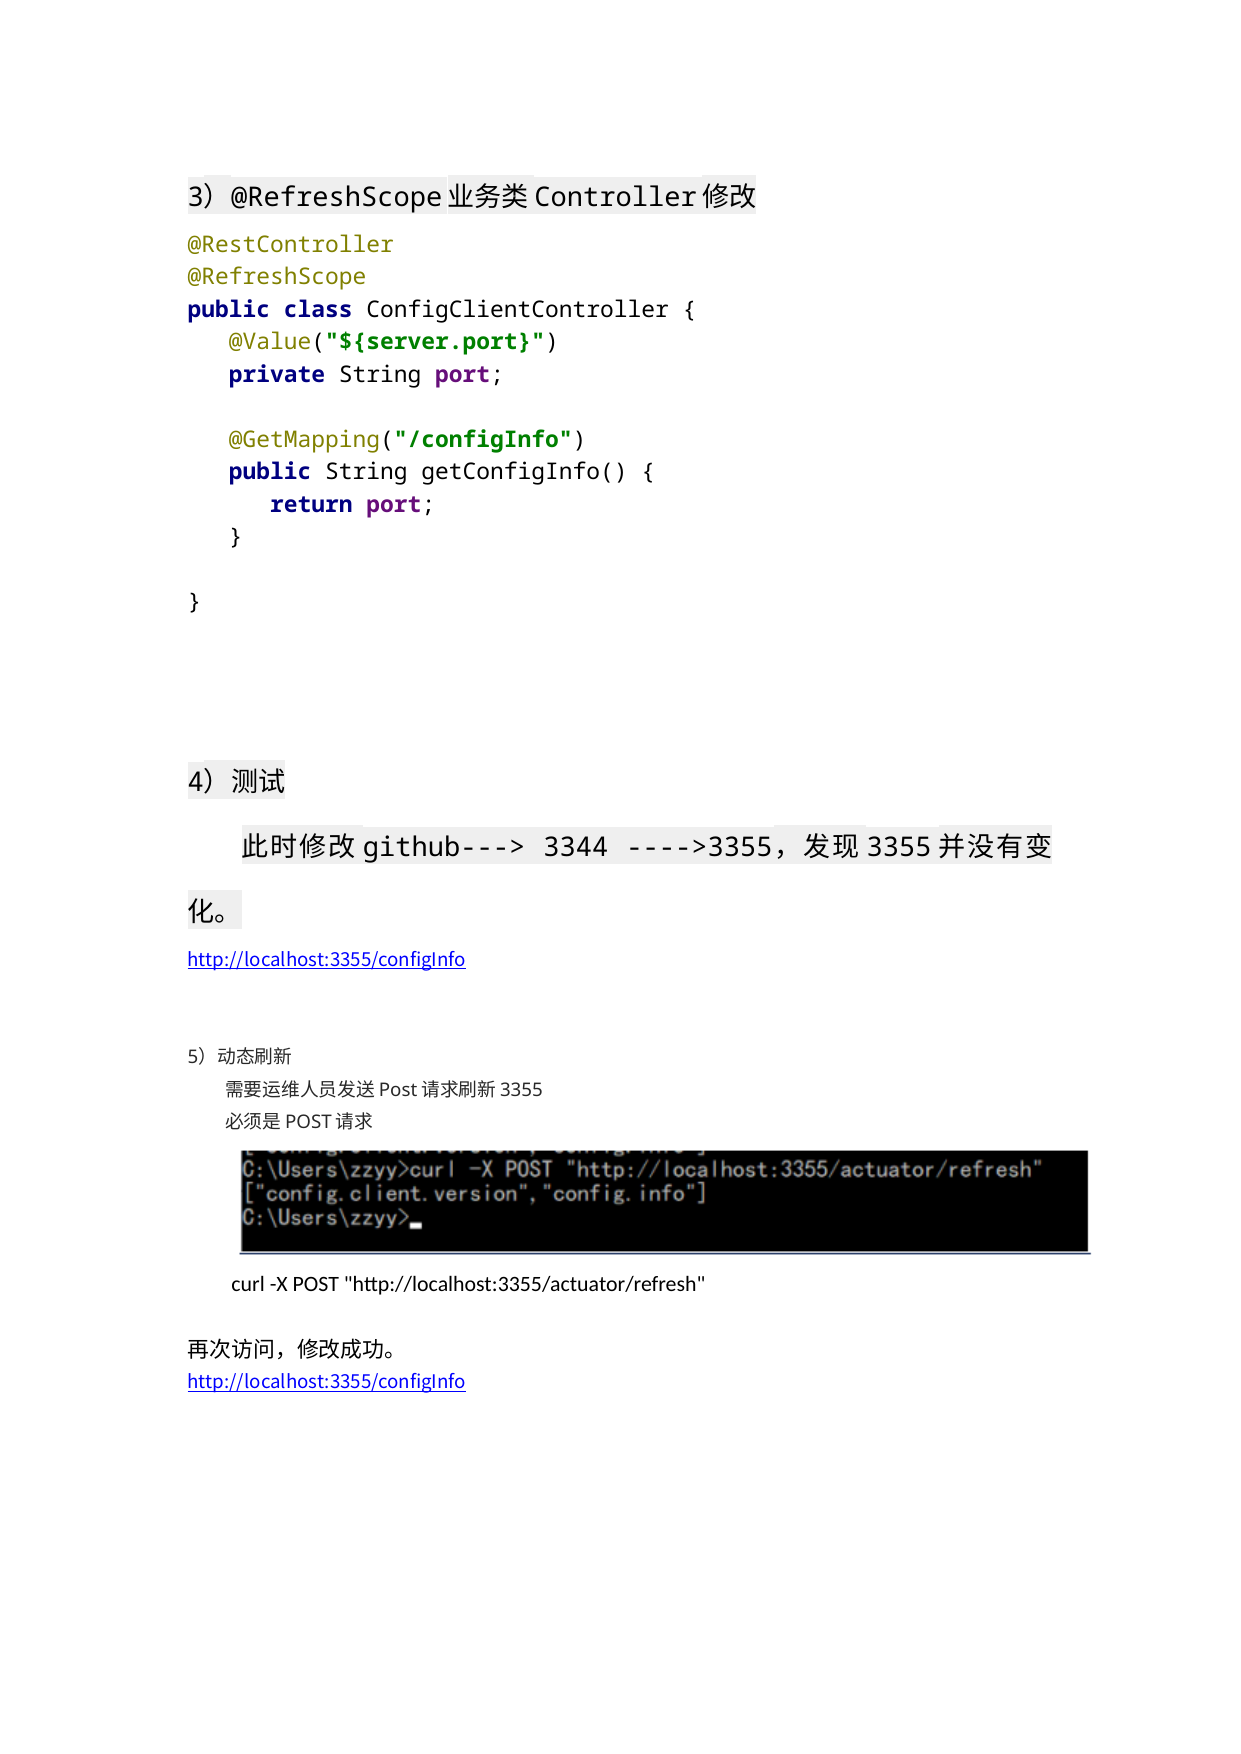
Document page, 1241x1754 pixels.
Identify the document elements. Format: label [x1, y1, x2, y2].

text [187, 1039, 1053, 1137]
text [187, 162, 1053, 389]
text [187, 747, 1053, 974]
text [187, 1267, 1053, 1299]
picture [231, 1142, 1097, 1262]
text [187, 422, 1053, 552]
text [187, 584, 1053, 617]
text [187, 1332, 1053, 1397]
